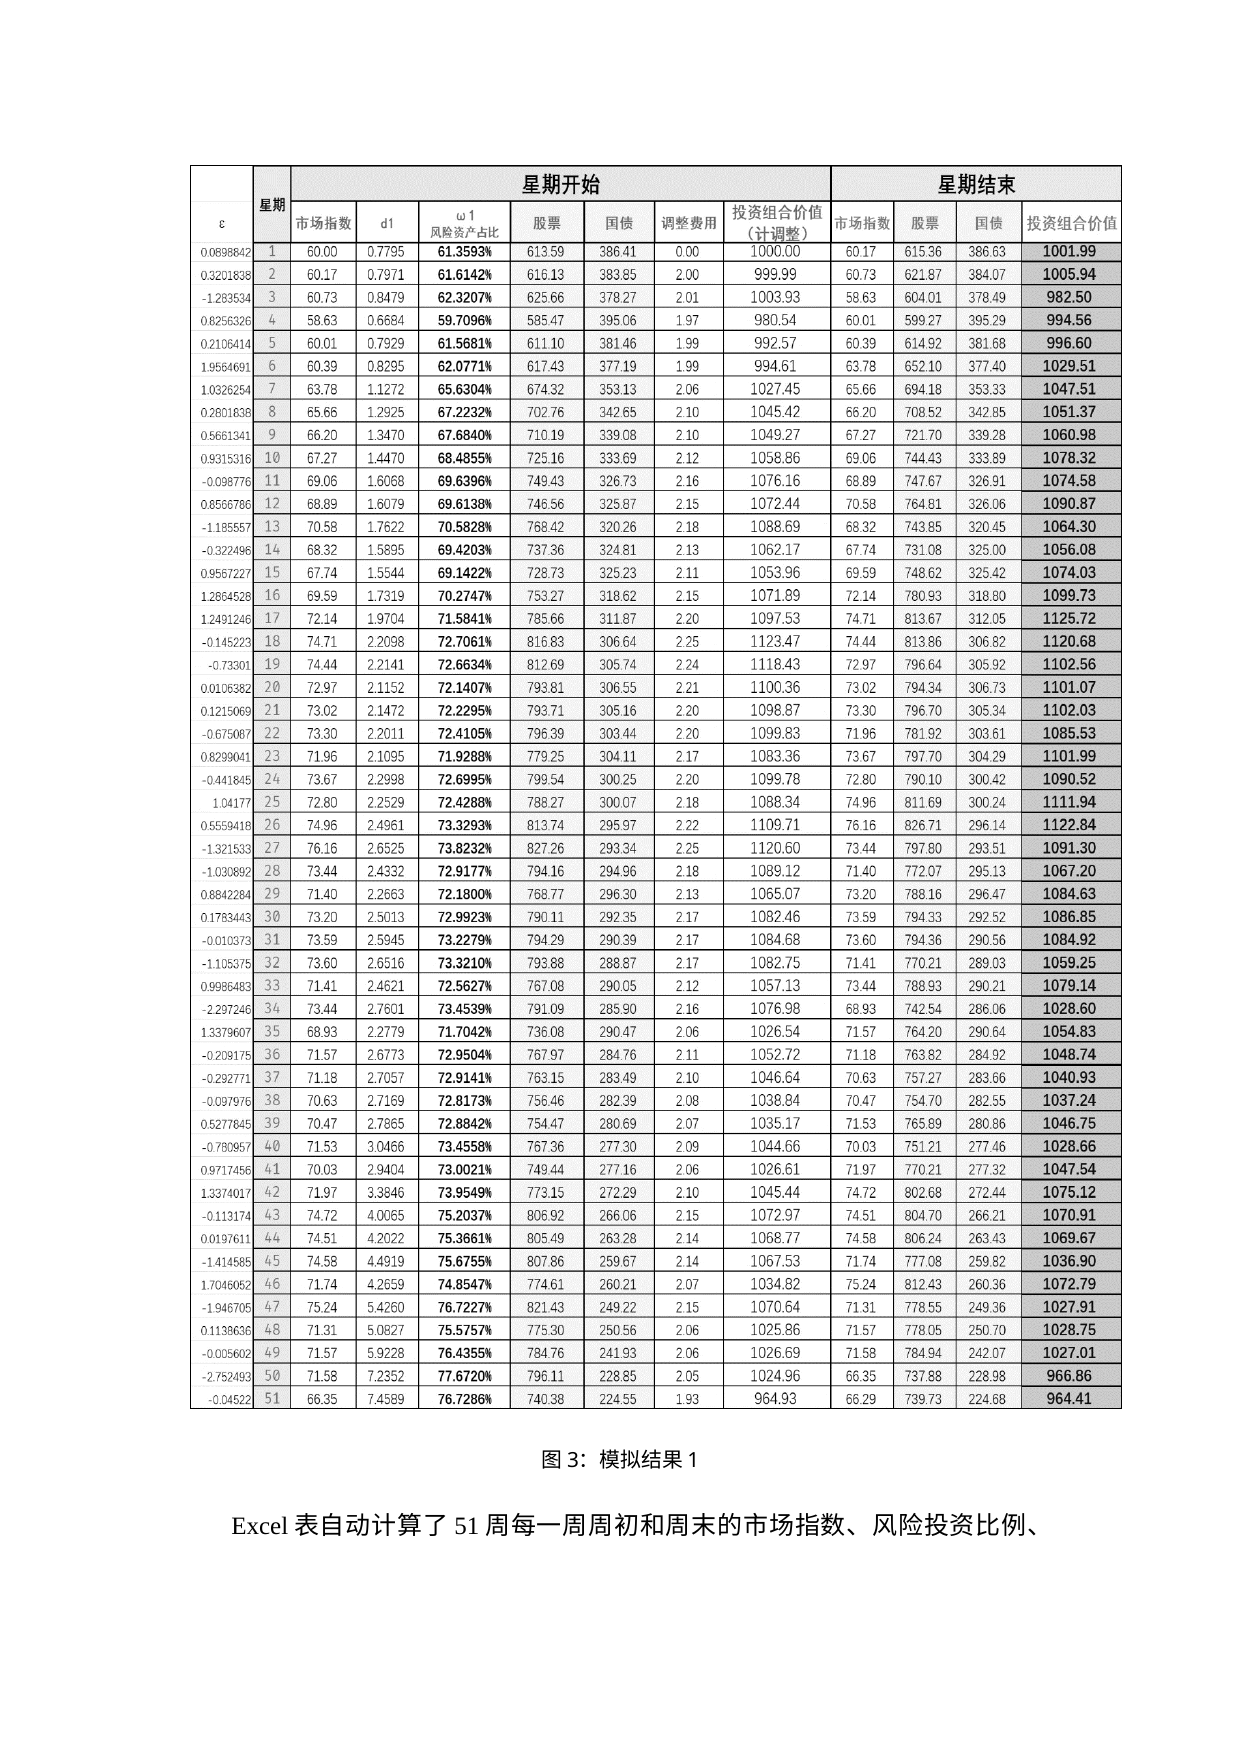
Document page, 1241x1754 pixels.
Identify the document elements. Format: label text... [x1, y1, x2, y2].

picture [191, 166, 1121, 1408]
text 图 3：模拟结果1 [187, 1442, 1053, 1474]
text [187, 1491, 1053, 1556]
